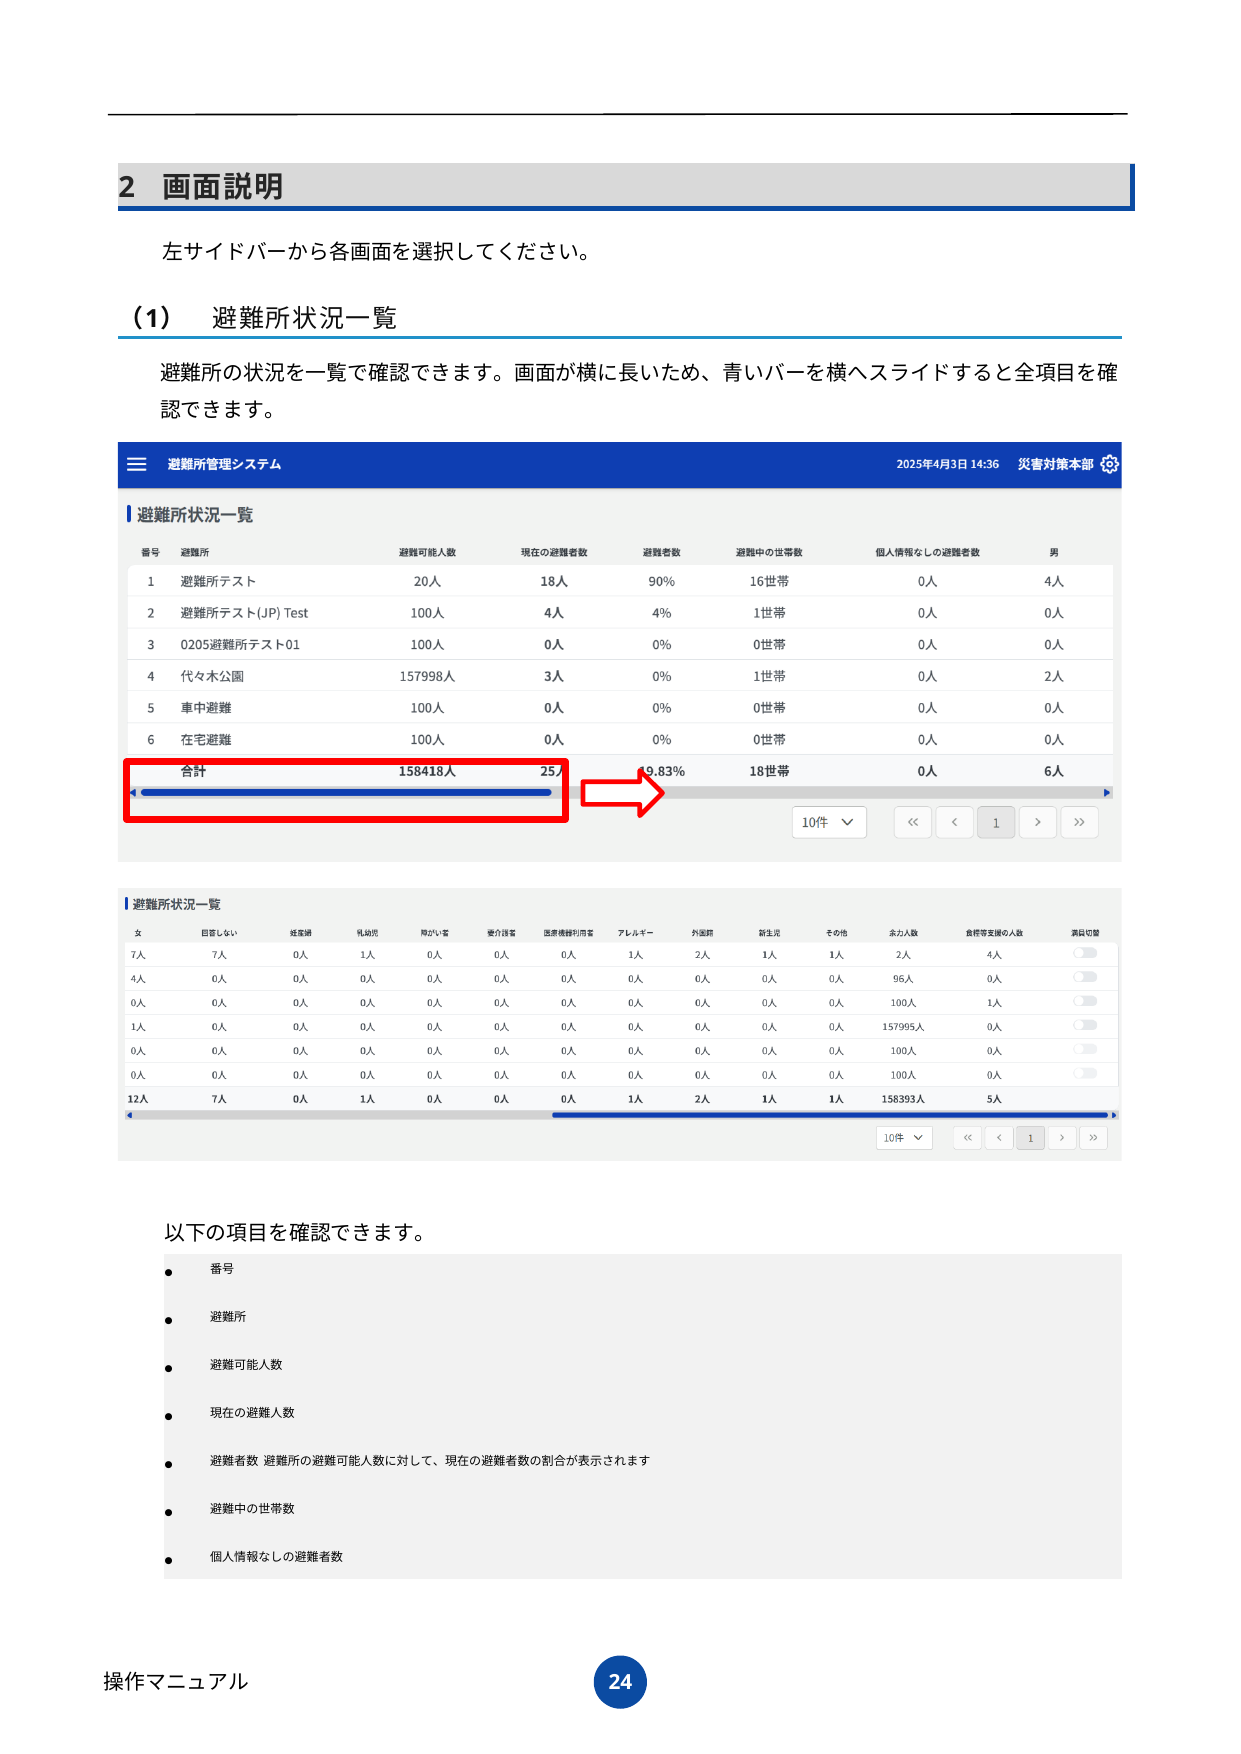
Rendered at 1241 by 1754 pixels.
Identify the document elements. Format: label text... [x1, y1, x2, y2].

list 避難中の世帯数 [164, 1493, 1122, 1531]
picture [117, 888, 1122, 1161]
list 番号 [164, 1254, 1122, 1291]
list 避難所 [164, 1302, 1122, 1339]
list 個人情報なしの避難者数 [164, 1541, 1122, 1579]
list 現在の避難人数 [164, 1398, 1122, 1435]
picture [117, 442, 1122, 862]
text 避難所の状況を一覧で確認できます。画面が横に長いため、青いバーを横へスライドすると全項目を確認できます。 [160, 350, 1122, 425]
list 避難者数 避難所の避難可能人数に対して、現在の避難者数の割合が表示されます [164, 1446, 1122, 1483]
text 以下の項目を確認できます。 [118, 1210, 1122, 1248]
subtitle 画面説明 [118, 163, 1134, 206]
list 避難可能人数 [164, 1350, 1122, 1387]
text 左サイドバーから各画面を選択してください。 [162, 229, 1122, 267]
subtitle 避難所状況一覧 [118, 298, 1122, 336]
